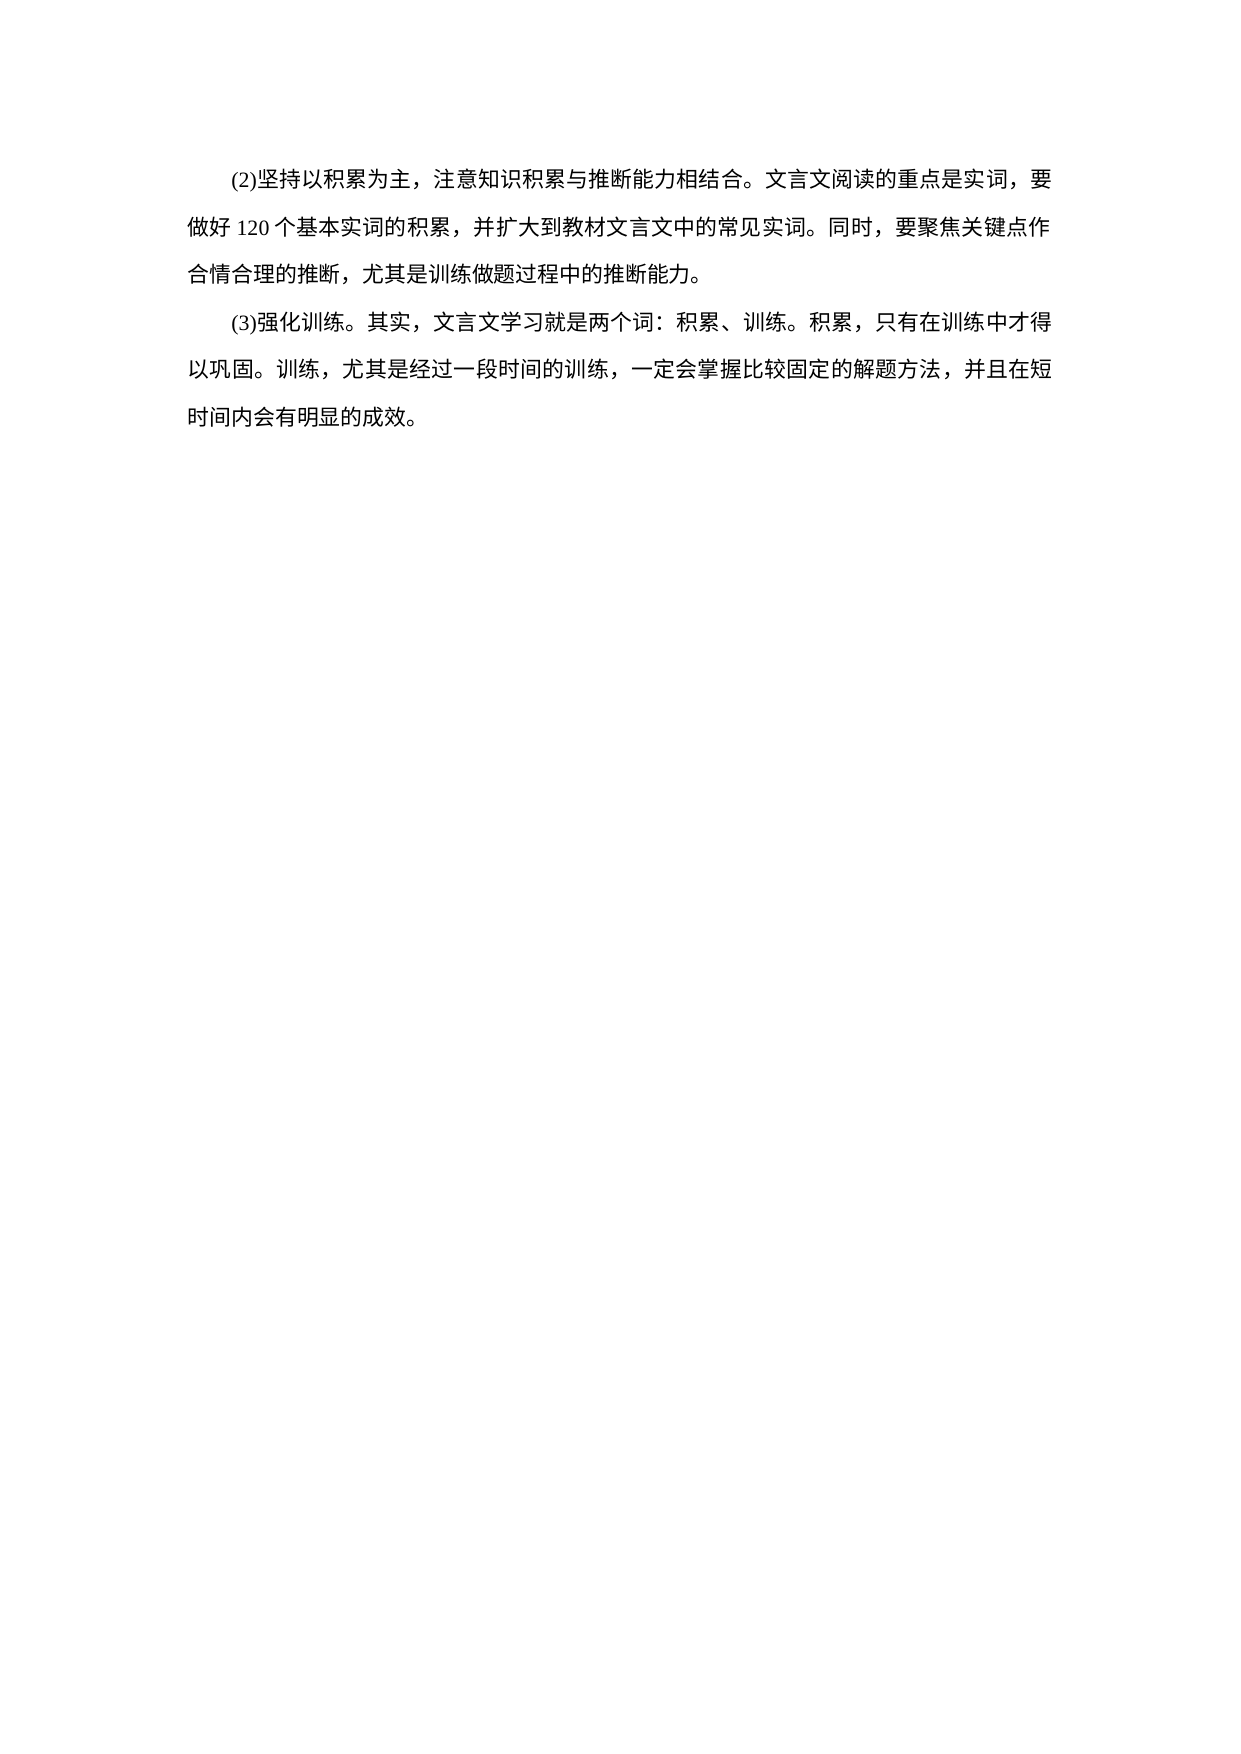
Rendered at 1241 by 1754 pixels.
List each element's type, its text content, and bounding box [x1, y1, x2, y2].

text (2)坚持以积累为主，注意知识积累与推断能力相结合。文言文阅读的重点是实词，要做好120个基本实词的积累，并扩大到教材文言文中的常见实词。同时，要聚焦关键点作合情合理的推断，尤其是训练做题过程中的推断能力。 [187, 162, 1053, 289]
text (3)强化训练。其实，文言文学习就是两个词：积累、训练。积累，只有在训练中才得以巩固。训练，尤其是经过一段时间的训练，一定会掌握比较固定的解题方法，并且在短时间内会有明显的成效。 [187, 304, 1053, 431]
